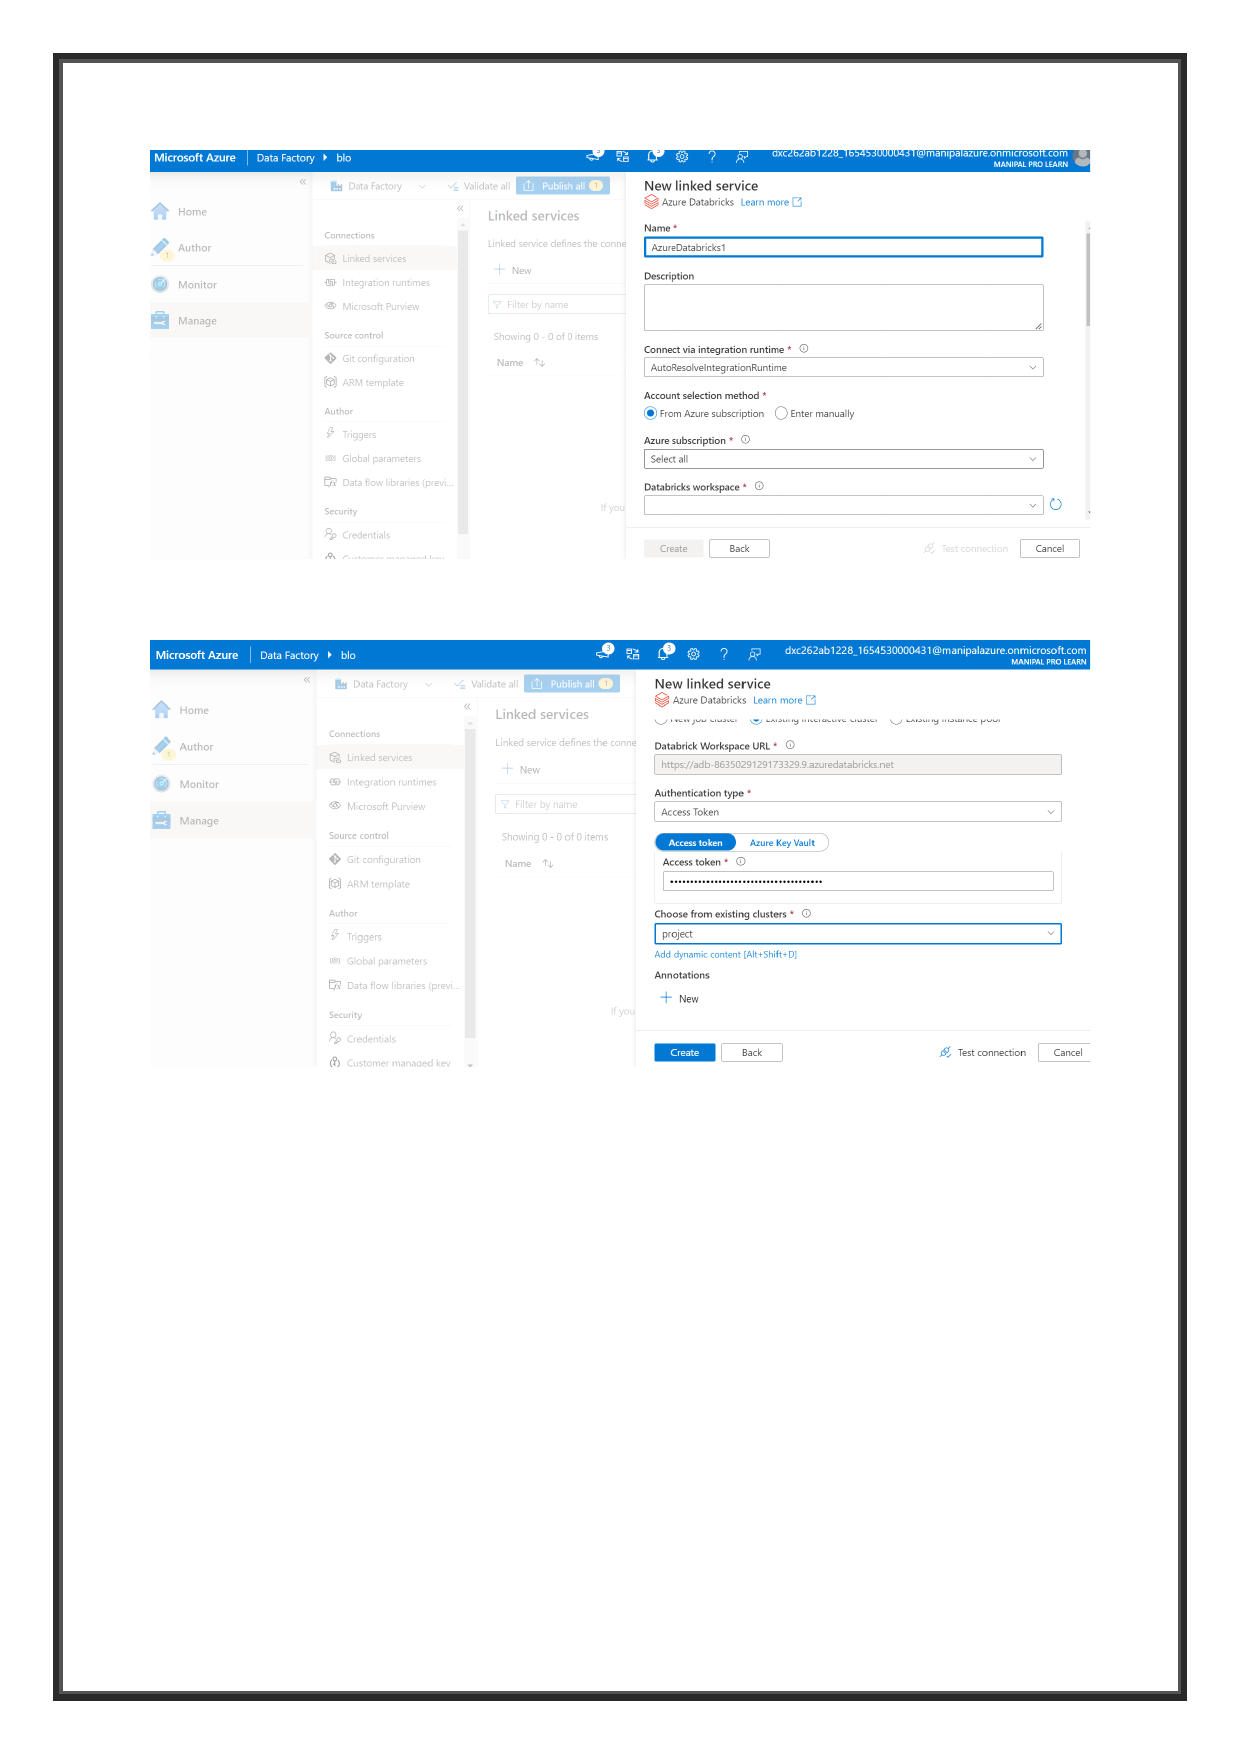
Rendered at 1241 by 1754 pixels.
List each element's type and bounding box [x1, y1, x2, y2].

picture [150, 150, 1091, 559]
picture [150, 640, 1091, 1067]
